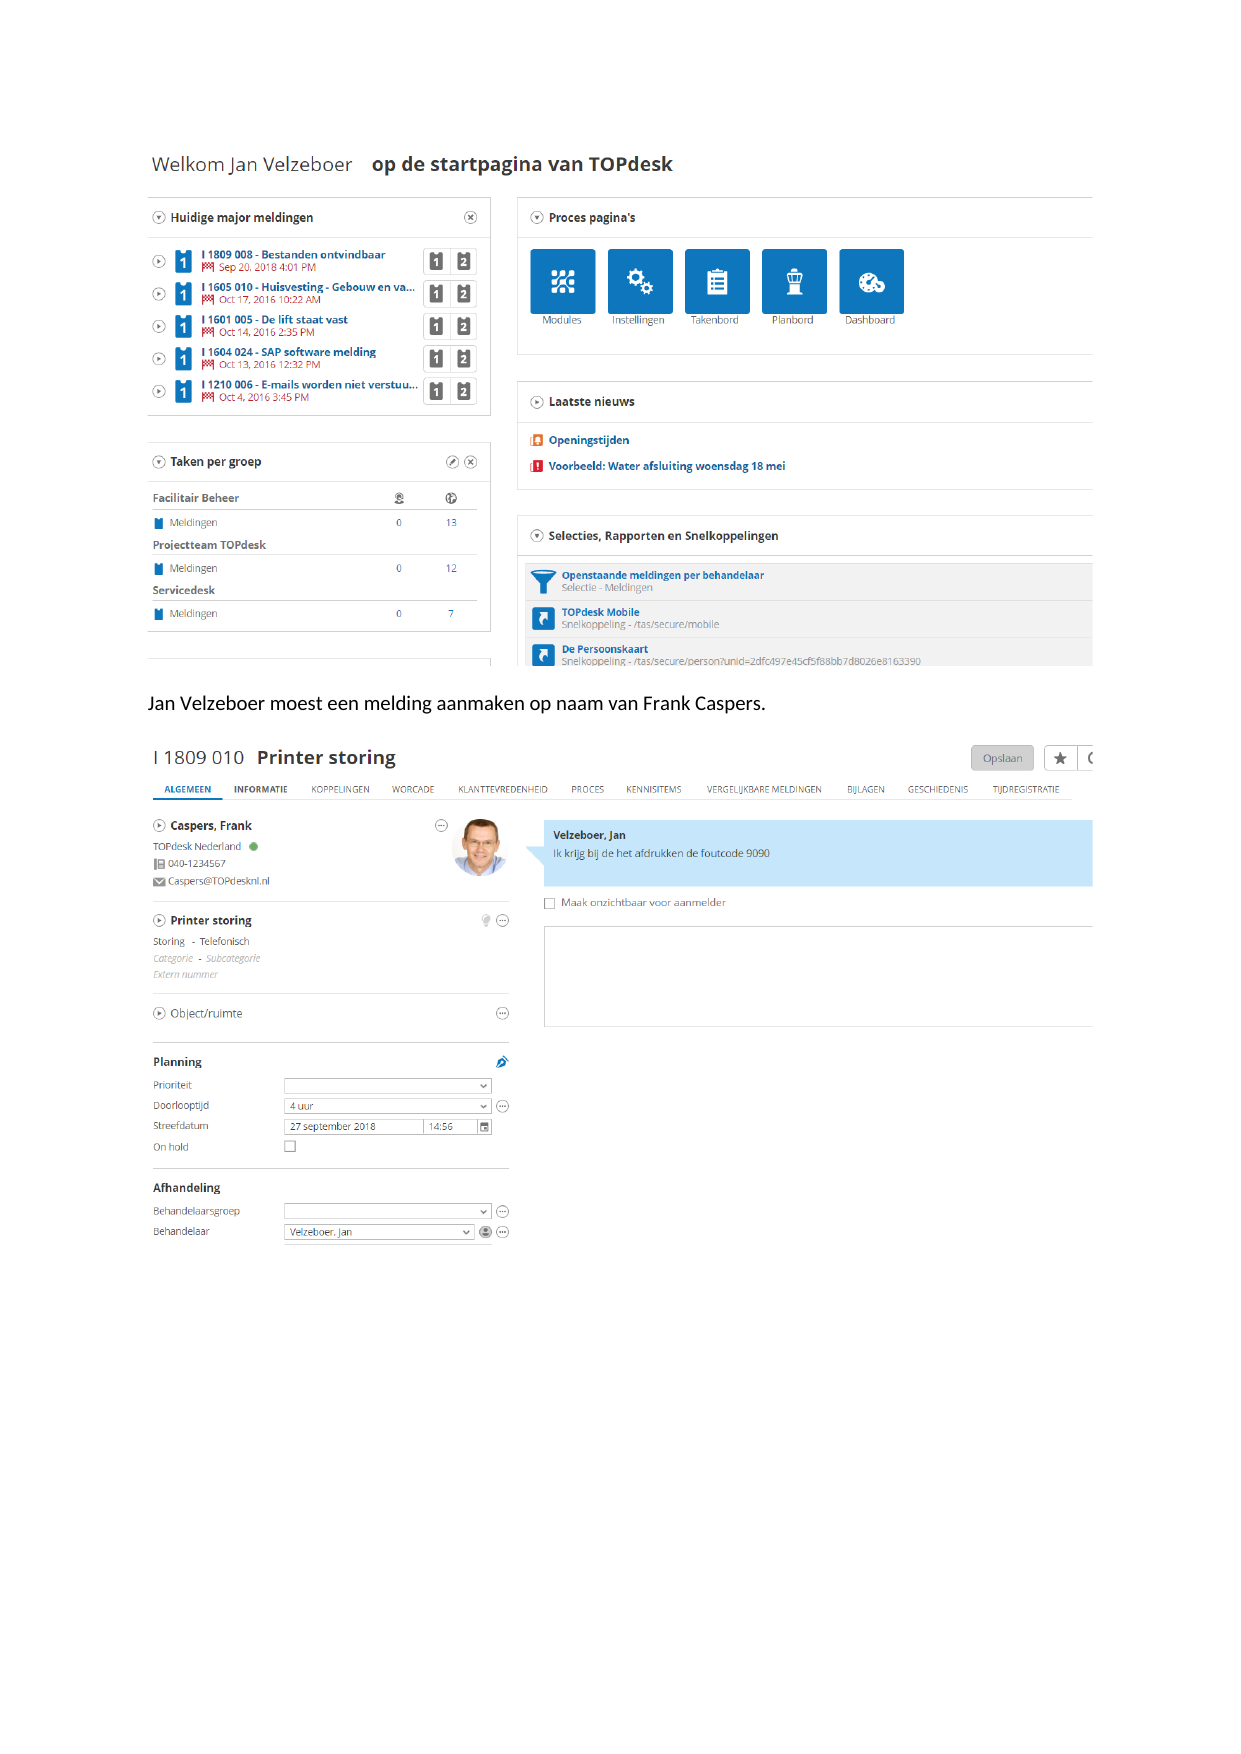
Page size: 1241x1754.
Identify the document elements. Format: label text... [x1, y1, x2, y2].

text Jan Velzeboer moest een melding aanmaken op naam van Frank Caspers. [148, 690, 1093, 716]
picture [147, 147, 1093, 666]
picture [147, 740, 1093, 1245]
